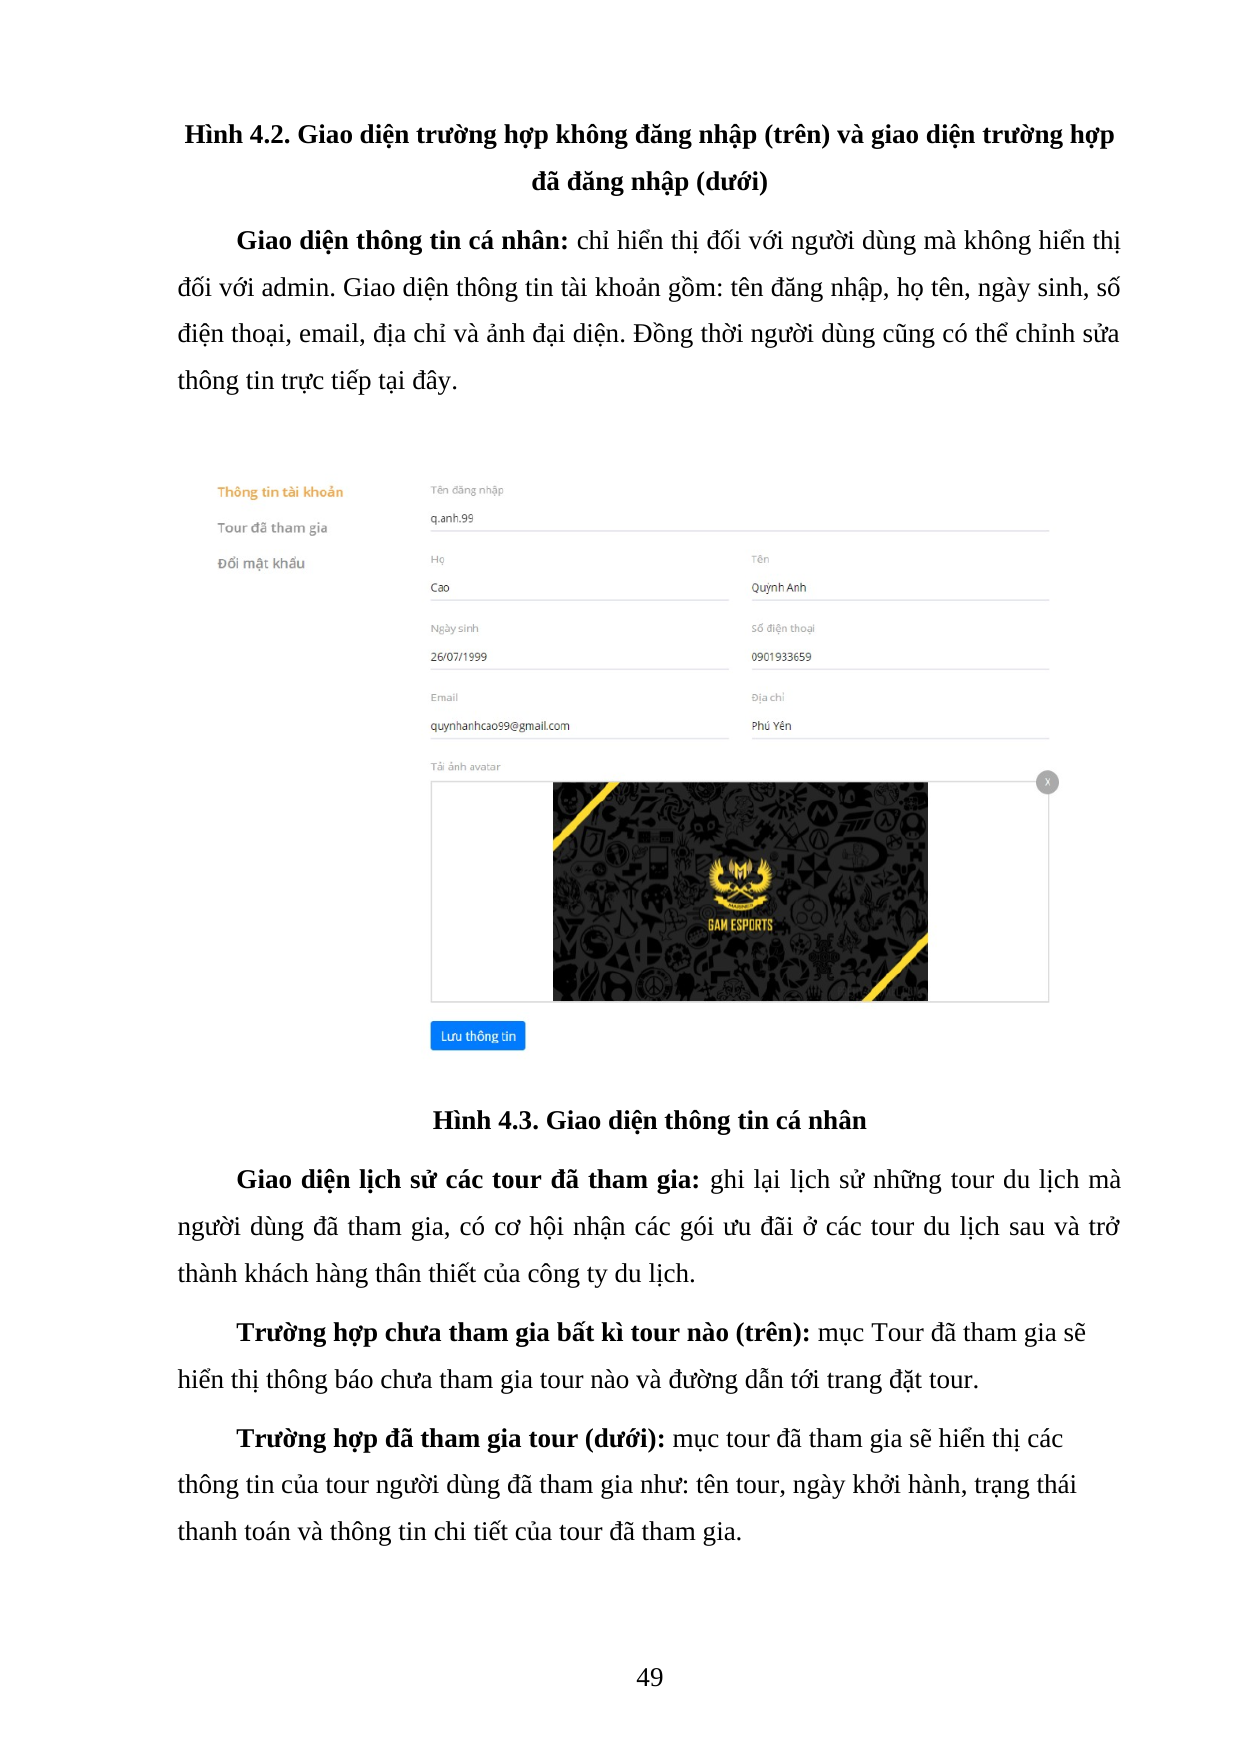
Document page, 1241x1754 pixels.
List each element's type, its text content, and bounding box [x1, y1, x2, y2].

picture [177, 423, 1123, 1077]
text Trường hợp đã tham gia tour (dưới): mục tour đã tham gia sẽ hiển thị các thông tin của tour người dùng đã tham gia như: tên tour, ngày khởi hành, trạng thái thanh toán và thông tin chi tiết của tour đã tham gia. [177, 1422, 1122, 1546]
text Giao diện lịch sử các tour đã tham gia: ghi lại lịch sử những tour du lịch mà người dùng đã tham gia, có cơ hội nhận các gói ưu đãi ở các tour du lịch sau và trở thành khách hàng thân thiết của công ty du lịch. [177, 1164, 1122, 1288]
text Hình 4.3. Giao diện thông tin cá nhân [177, 1104, 1122, 1136]
text Trường hợp chưa tham gia bất kì tour nào (trên): mục Tour đã tham gia sẽ hiển thị thông báo chưa tham gia tour nào và đường dẫn tới trang đặt tour. [177, 1316, 1122, 1394]
text Hình 4.2. Giao diện trường hợp không đăng nhập (trên) và giao diện trường hợp đã đăng nhập (dưới) [177, 118, 1122, 196]
text Giao diện thông tin cá nhân: chỉ hiển thị đối với người dùng mà không hiển thị đối với admin. Giao diện thông tin tài khoản gồm: tên đăng nhập, họ tên, ngày sinh, số điện thoại, email, địa chỉ và ảnh đại diện. Đồng thời người dùng cũng có thể chỉnh sửa thông tin trực tiếp tại đây. [177, 224, 1122, 395]
